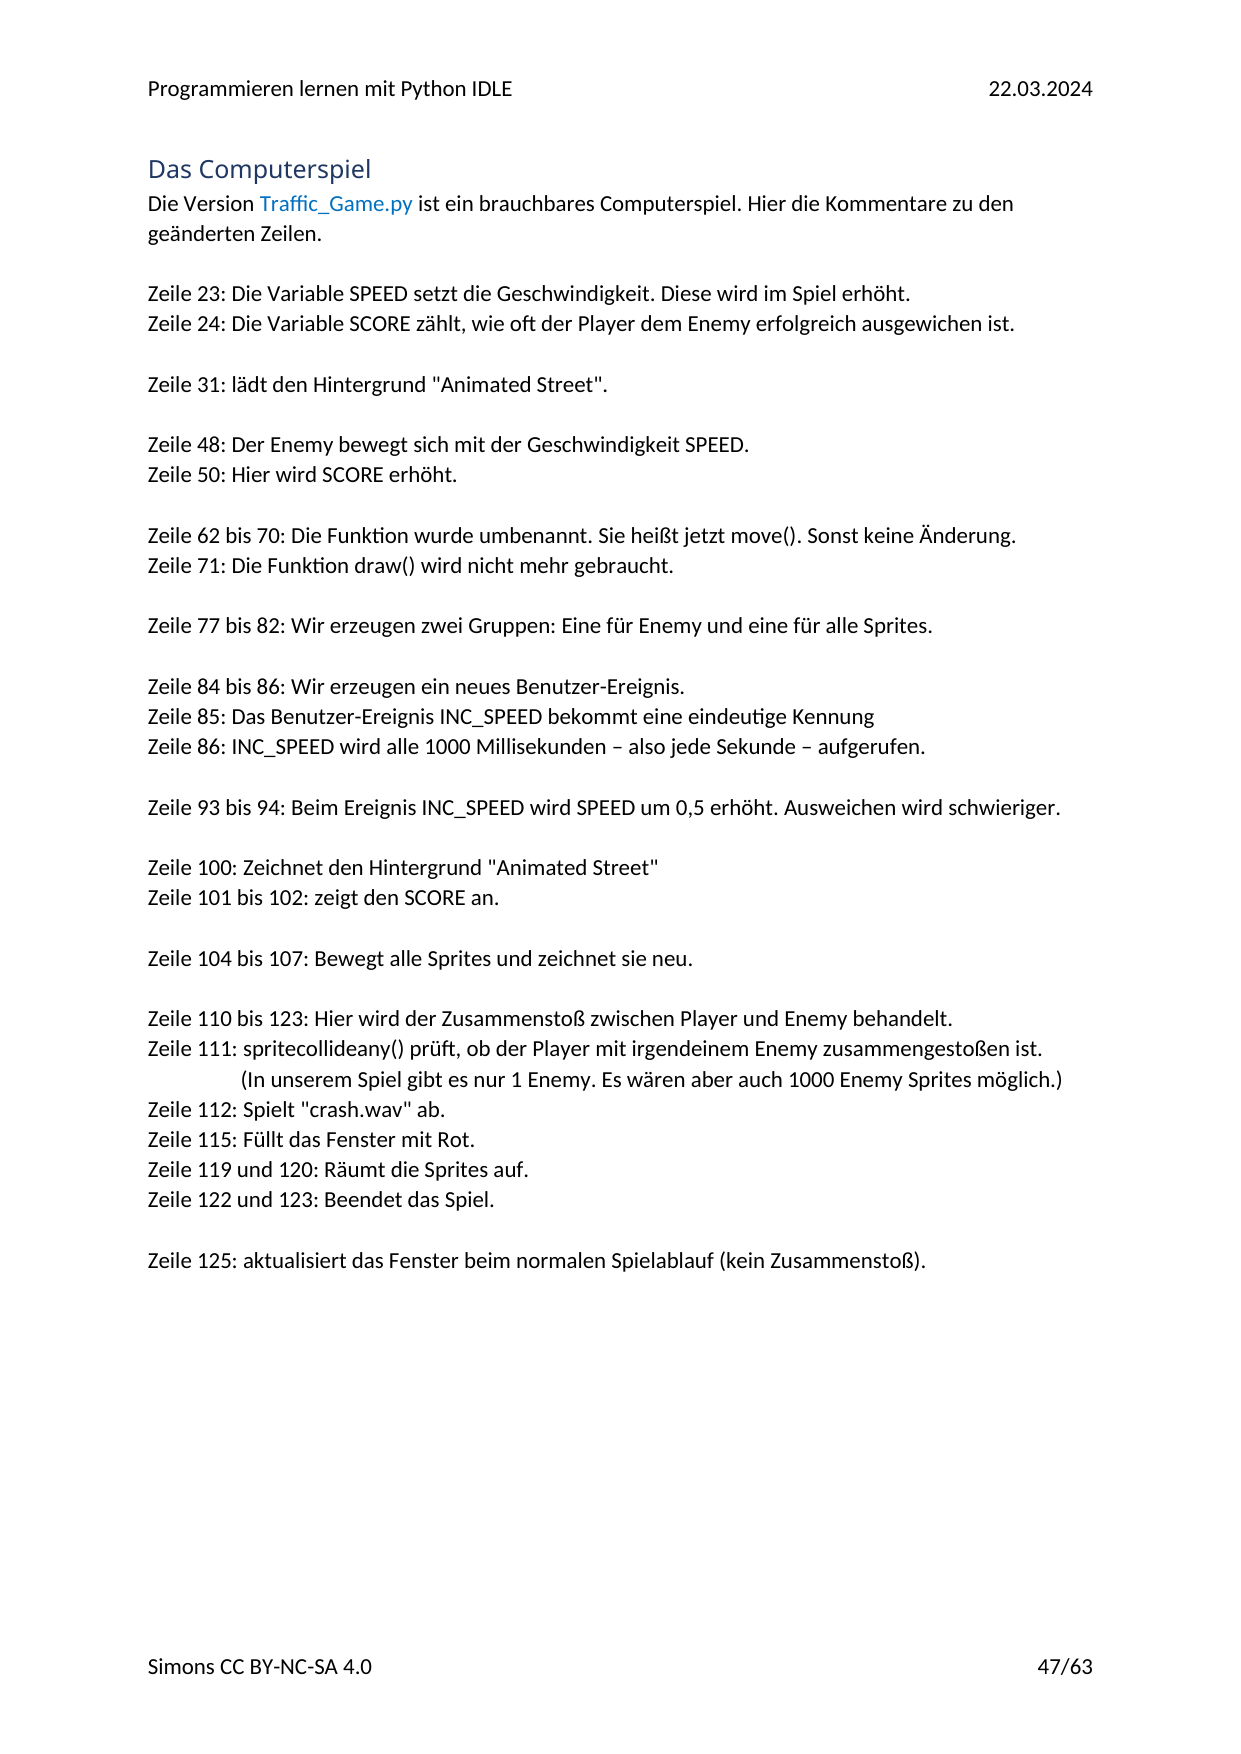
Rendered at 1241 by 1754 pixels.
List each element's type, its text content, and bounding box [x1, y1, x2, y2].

subtitle Das Computerspiel [148, 152, 1092, 186]
text Zeile 23: Die Variable SPEED setzt die Geschwindigkeit. Diese wird im Spiel erhöht. [148, 279, 1092, 307]
text Zeile 104 bis 107: Bewegt alle Sprites und zeichnet sie neu. [148, 944, 1092, 972]
text Zeile 50: Hier wird SCORE erhöht. [148, 461, 1092, 488]
text Zeile 48: Der Enemy bewegt sich mit der Geschwindigkeit SPEED. [148, 430, 1092, 458]
text Zeile 115: Füllt das Fenster mit Rot. [148, 1125, 1092, 1153]
text Zeile 93 bis 94: Beim Ereignis INC_SPEED wird SPEED um 0,5 erhöht. Ausweichen wird schwieriger. [148, 793, 1092, 821]
text Zeile 62 bis 70: Die Funktion wurde umbenannt. Sie heißt jetzt move(). Sonst keine Änderung. [148, 521, 1092, 549]
text Zeile 71: Die Funktion draw() wird nicht mehr gebraucht. [148, 551, 1092, 579]
text Zeile 86: INC_SPEED wird alle 1000 Millisekunden – also jede Sekunde – aufgerufen. [148, 732, 1092, 760]
text Zeile 85: Das Benutzer-Ereignis INC_SPEED bekommt eine eindeutige Kennung [148, 702, 1092, 730]
text Zeile 122 und 123: Beendet das Spiel. [148, 1186, 1092, 1213]
text Zeile 101 bis 102: zeigt den SCORE an. [148, 883, 1092, 911]
text Zeile 119 und 120: Räumt die Sprites auf. [148, 1155, 1092, 1183]
text Die Version Traffic_Game.py ist ein brauchbares Computerspiel. Hier die Kommentare zu den geänderten Zeilen. [148, 189, 1092, 247]
text Zeile 112: Spielt "crash.wav" ab. [148, 1095, 1092, 1123]
text Zeile 111: spritecollideany() prüft, ob der Player mit irgendeinem Enemy zusammengestoßen ist. (In unserem Spiel gibt es nur 1 Enemy. Es wären aber auch 1000 Enemy Sprites möglich.) [148, 1034, 1092, 1093]
text Zeile 110 bis 123: Hier wird der Zusammenstoß zwischen Player und Enemy behandelt. [148, 1004, 1092, 1032]
text Zeile 31: lädt den Hintergrund "Animated Street". [148, 370, 1092, 398]
text Zeile 125: aktualisiert das Fenster beim normalen Spielablauf (kein Zusammenstoß). [148, 1246, 1092, 1274]
text Zeile 24: Die Variable SCORE zählt, wie oft der Player dem Enemy erfolgreich ausgewichen ist. [148, 309, 1092, 337]
text Zeile 77 bis 82: Wir erzeugen zwei Gruppen: Eine für Enemy und eine für alle Sprites. [148, 612, 1092, 639]
text Zeile 100: Zeichnet den Hintergrund "Animated Street" [148, 853, 1092, 881]
text Zeile 84 bis 86: Wir erzeugen ein neues Benutzer-Ereignis. [148, 672, 1092, 700]
